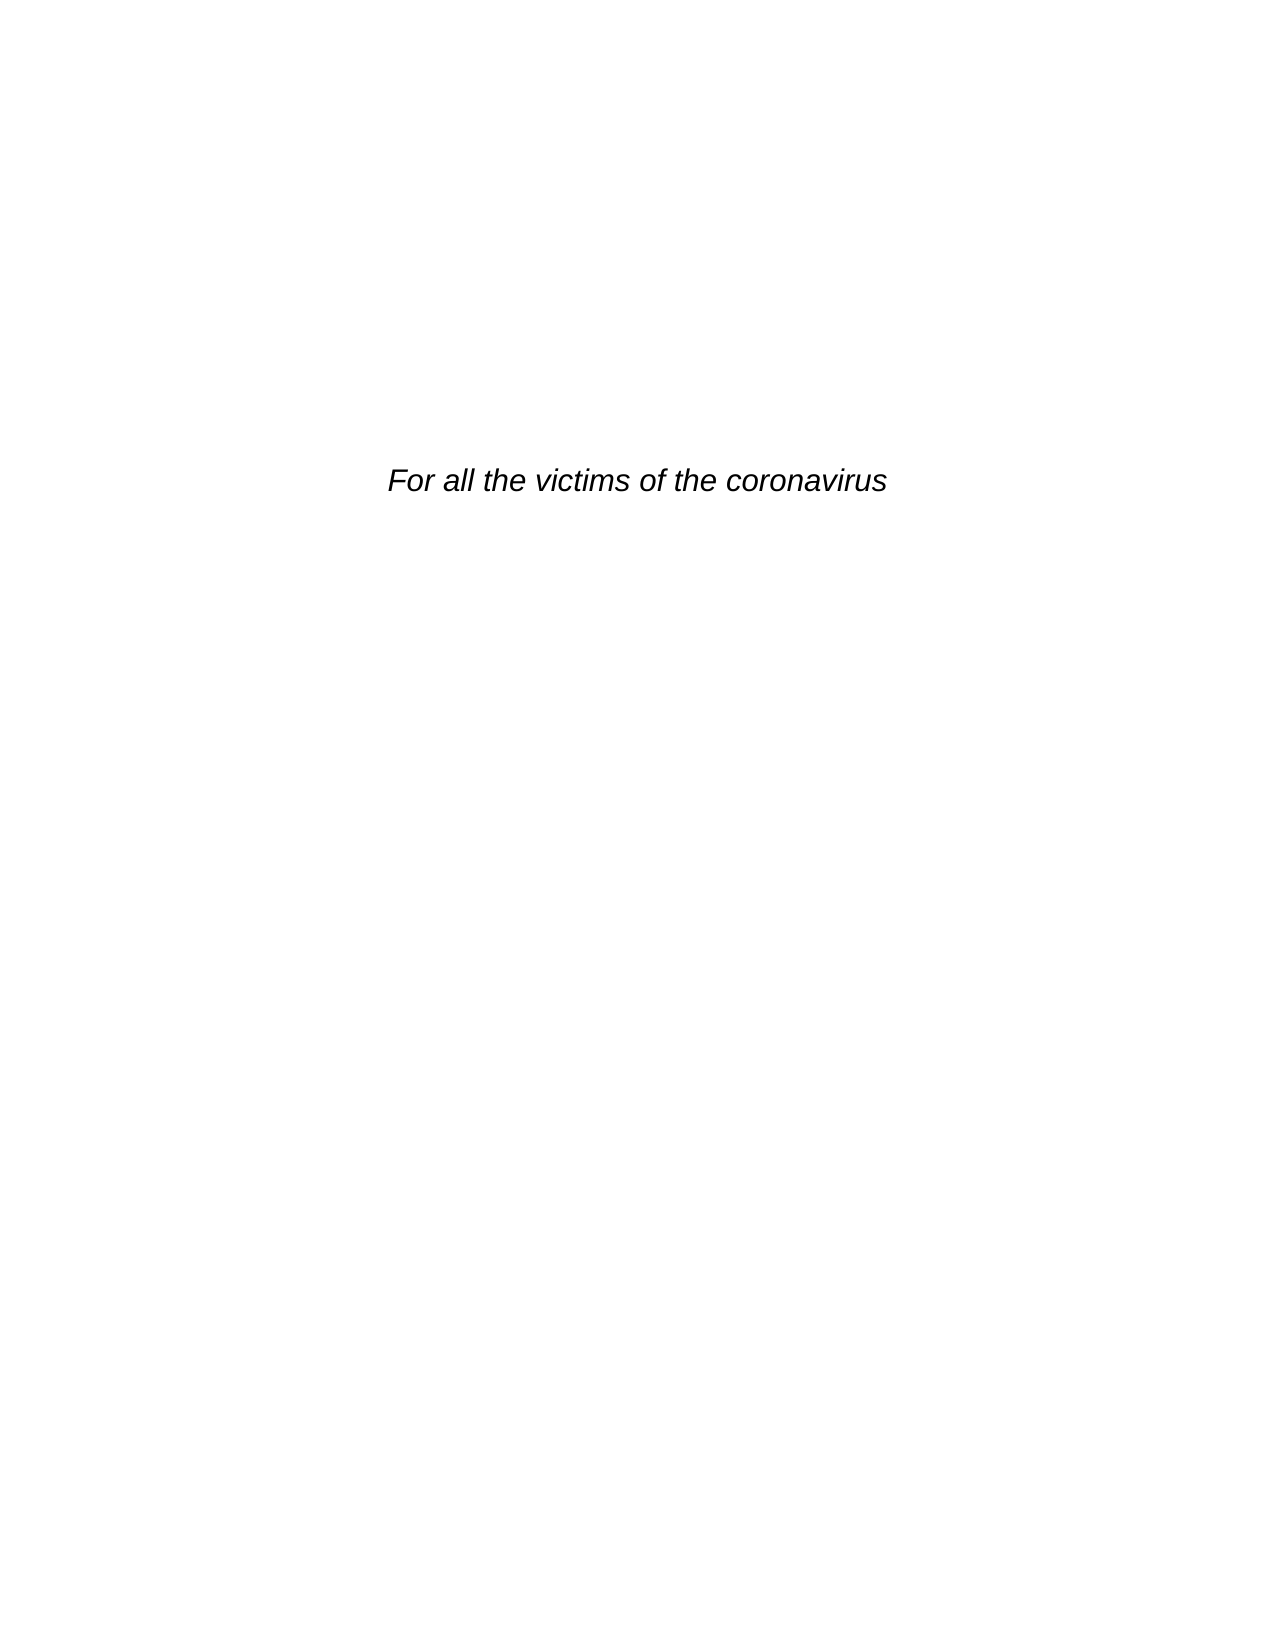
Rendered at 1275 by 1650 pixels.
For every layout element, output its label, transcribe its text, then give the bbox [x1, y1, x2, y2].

text For all the victims of the coronavirus [387, 462, 1188, 498]
